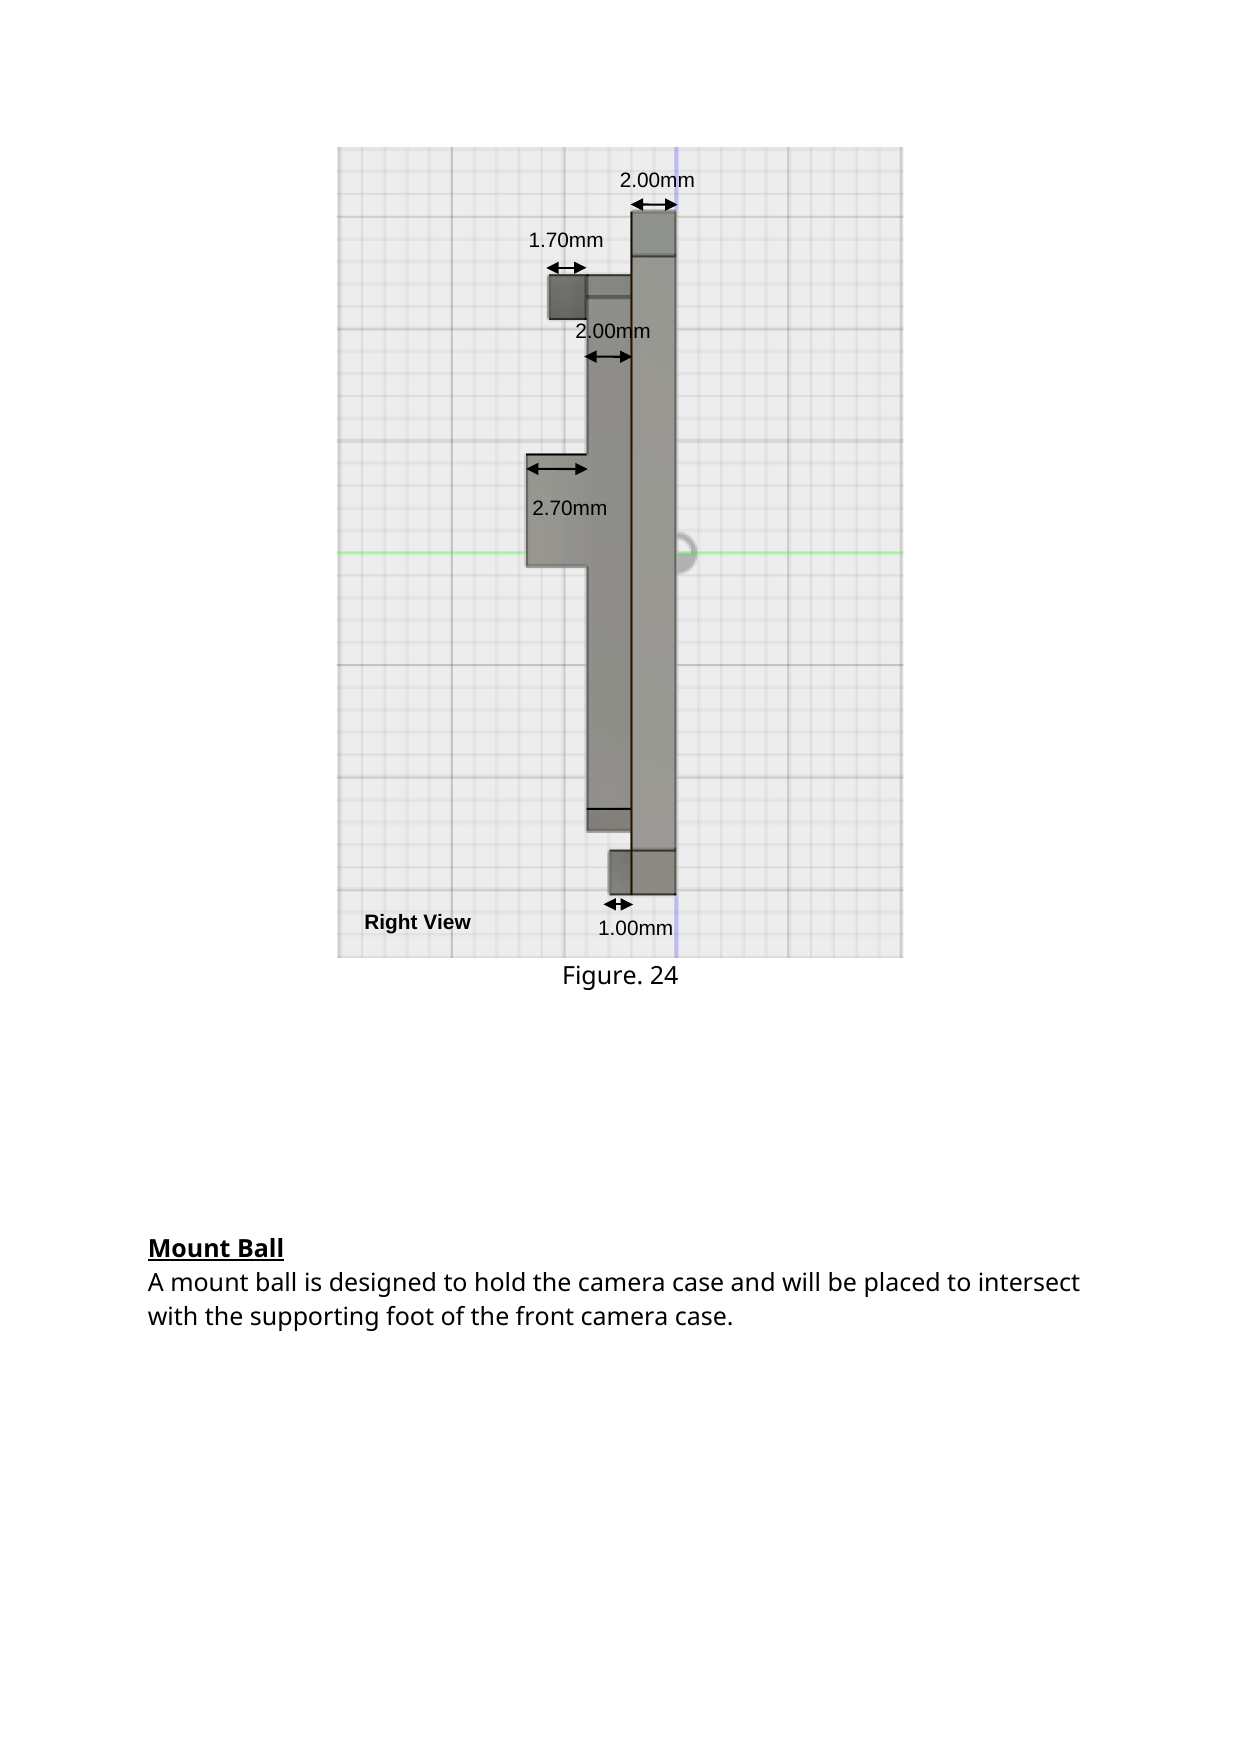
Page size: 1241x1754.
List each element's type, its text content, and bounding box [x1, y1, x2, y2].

picture [336, 147, 904, 958]
text Mount Ball [148, 1231, 1093, 1264]
text Figure. 24 [148, 958, 1093, 992]
text A mount ball is designed to hold the camera case and will be placed to intersect with the supporting foot of the front camera case. [148, 1264, 1093, 1333]
